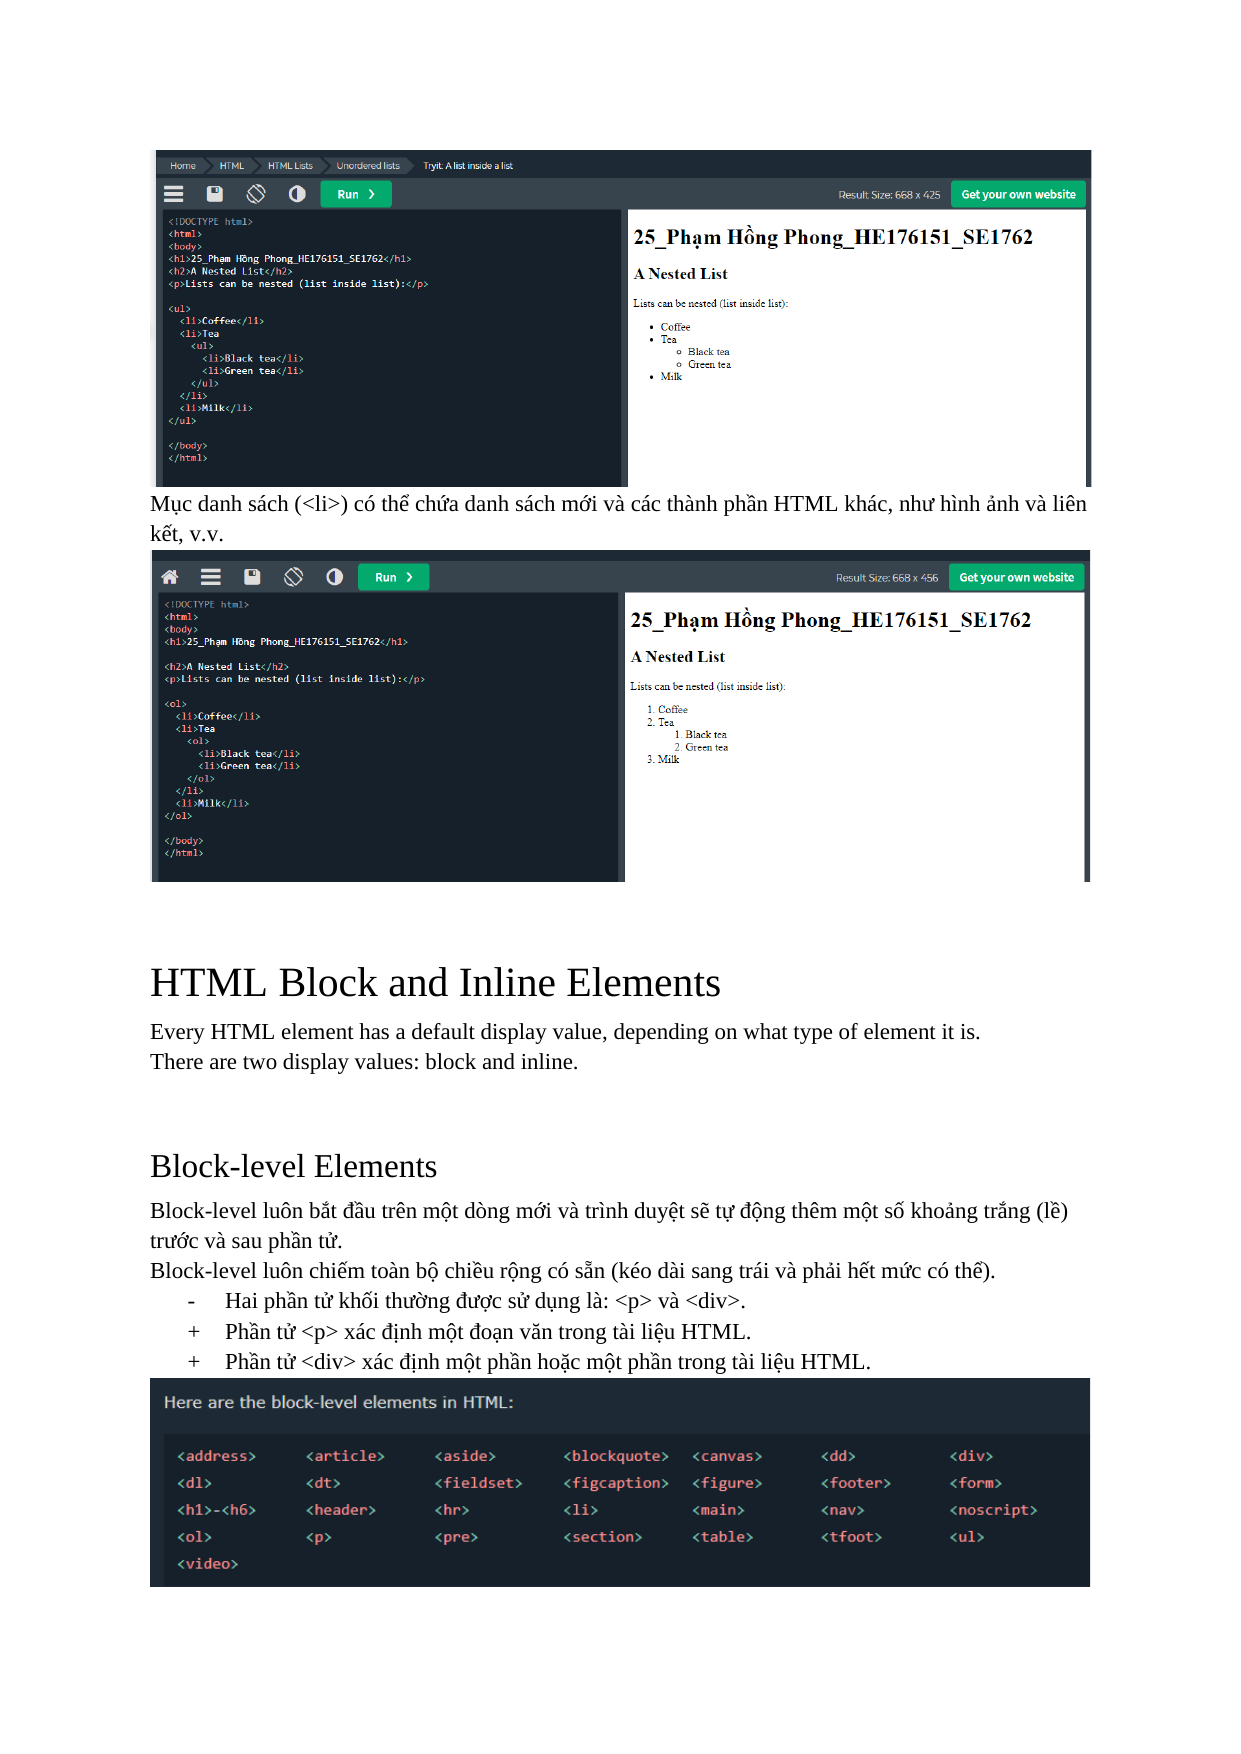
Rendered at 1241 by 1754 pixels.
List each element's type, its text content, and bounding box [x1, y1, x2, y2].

list Hai phần tử khối thường được sử dụng là: <p> và <div>. [187, 1287, 1090, 1314]
text Mục danh sách (<li>) có thể chứa danh sách mới và các thành phần HTML khác, như hình ảnh và liên kết, v.v. [150, 490, 1090, 547]
text Every HTML element has a default display value, depending on what type of element it is. [150, 1018, 1090, 1044]
list Phần tử <p> xác định một đoạn văn trong tài liệu HTML. [187, 1318, 1090, 1344]
picture [150, 550, 1091, 882]
text There are two display values: block and inline. [150, 1048, 1090, 1074]
picture [150, 1378, 1091, 1587]
text Block-level luôn chiếm toàn bộ chiều rộng có sẵn (kéo dài sang trái và phải hết mức có thể). [150, 1257, 1090, 1284]
subtitle HTML Block and Inline Elements [150, 957, 1090, 1005]
picture [150, 150, 1092, 487]
text Block-level luôn bắt đầu trên một dòng mới và trình duyệt sẽ tự động thêm một số khoảng trắng (lề) trước và sau phần tử. [150, 1197, 1090, 1253]
subtitle Block-level Elements [150, 1146, 1090, 1184]
list Phần tử <div> xác định một phần hoặc một phần trong tài liệu HTML. [187, 1348, 1090, 1374]
